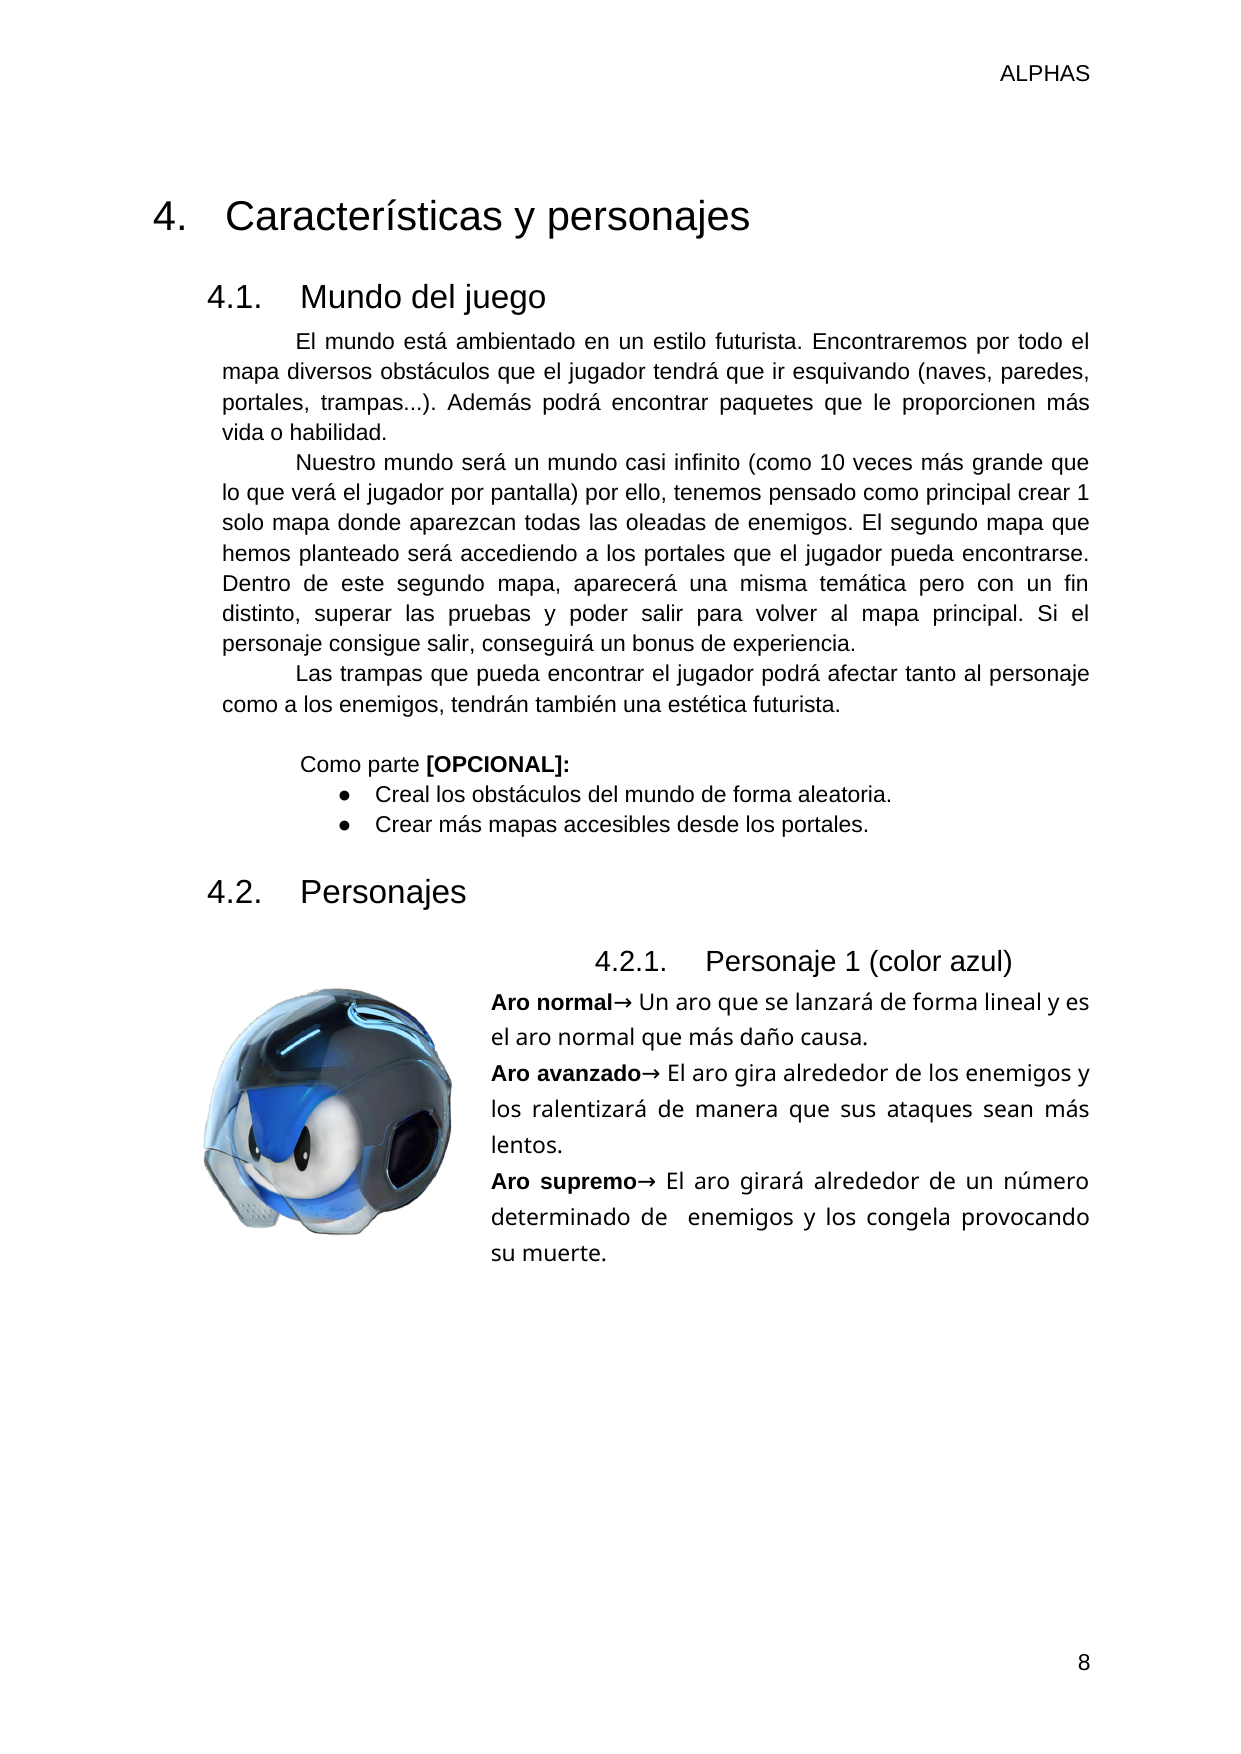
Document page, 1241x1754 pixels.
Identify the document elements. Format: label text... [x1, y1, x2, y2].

subtitle Mundo del juego [262, 277, 1090, 316]
subtitle Características y personajes [187, 192, 1090, 239]
text Aro normal→ Un aro que se lanzará de forma lineal y es el aro normal que más daño causa. [491, 985, 1090, 1053]
list Crear más mapas accesibles desde los portales. [337, 811, 1090, 838]
text Aro avanzado→ El aro gira alrededor de los enemigos y los ralentizará de manera que sus ataques sean más lentos. [491, 1057, 1090, 1160]
text Aro supremo→ El aro girará alrededor de un número determinado de enemigos y los congela provocando su muerte. [491, 1165, 1090, 1268]
picture [190, 978, 462, 1254]
list Creal los obstáculos del mundo de forma aleatoria. [337, 781, 1090, 807]
text Como parte [OPCIONAL]: [300, 751, 1090, 777]
text Las trampas que pueda encontrar el jugador podrá afectar tanto al personaje como a los enemigos, tendrán también una estética futurista. [222, 660, 1090, 717]
subtitle Personaje 1 (color azul) [337, 943, 1090, 977]
text Nuestro mundo será un mundo casi infinito (como 10 veces más grande que lo que verá el jugador por pantalla) por ello, tenemos pensado como principal crear 1 solo mapa donde aparezcan todas las oleadas de enemigos. El segundo mapa que hemos planteado será accediendo a los portales que el jugador pueda encontrarse. Dentro de este segundo mapa, aparecerá una misma temática pero con un fin distinto, superar las pruebas y poder salir para volver al mapa principal. Si el personaje consigue salir, conseguirá un bonus de experiencia. [222, 449, 1090, 656]
subtitle Personajes [262, 872, 1090, 910]
text El mundo está ambientado en un estilo futurista. Encontraremos por todo el mapa diversos obstáculos que el jugador tendrá que ir esquivando (naves, paredes, portales, trampas...). Además podrá encontrar paquetes que le proporcionen más vida o habilidad. [222, 328, 1090, 445]
